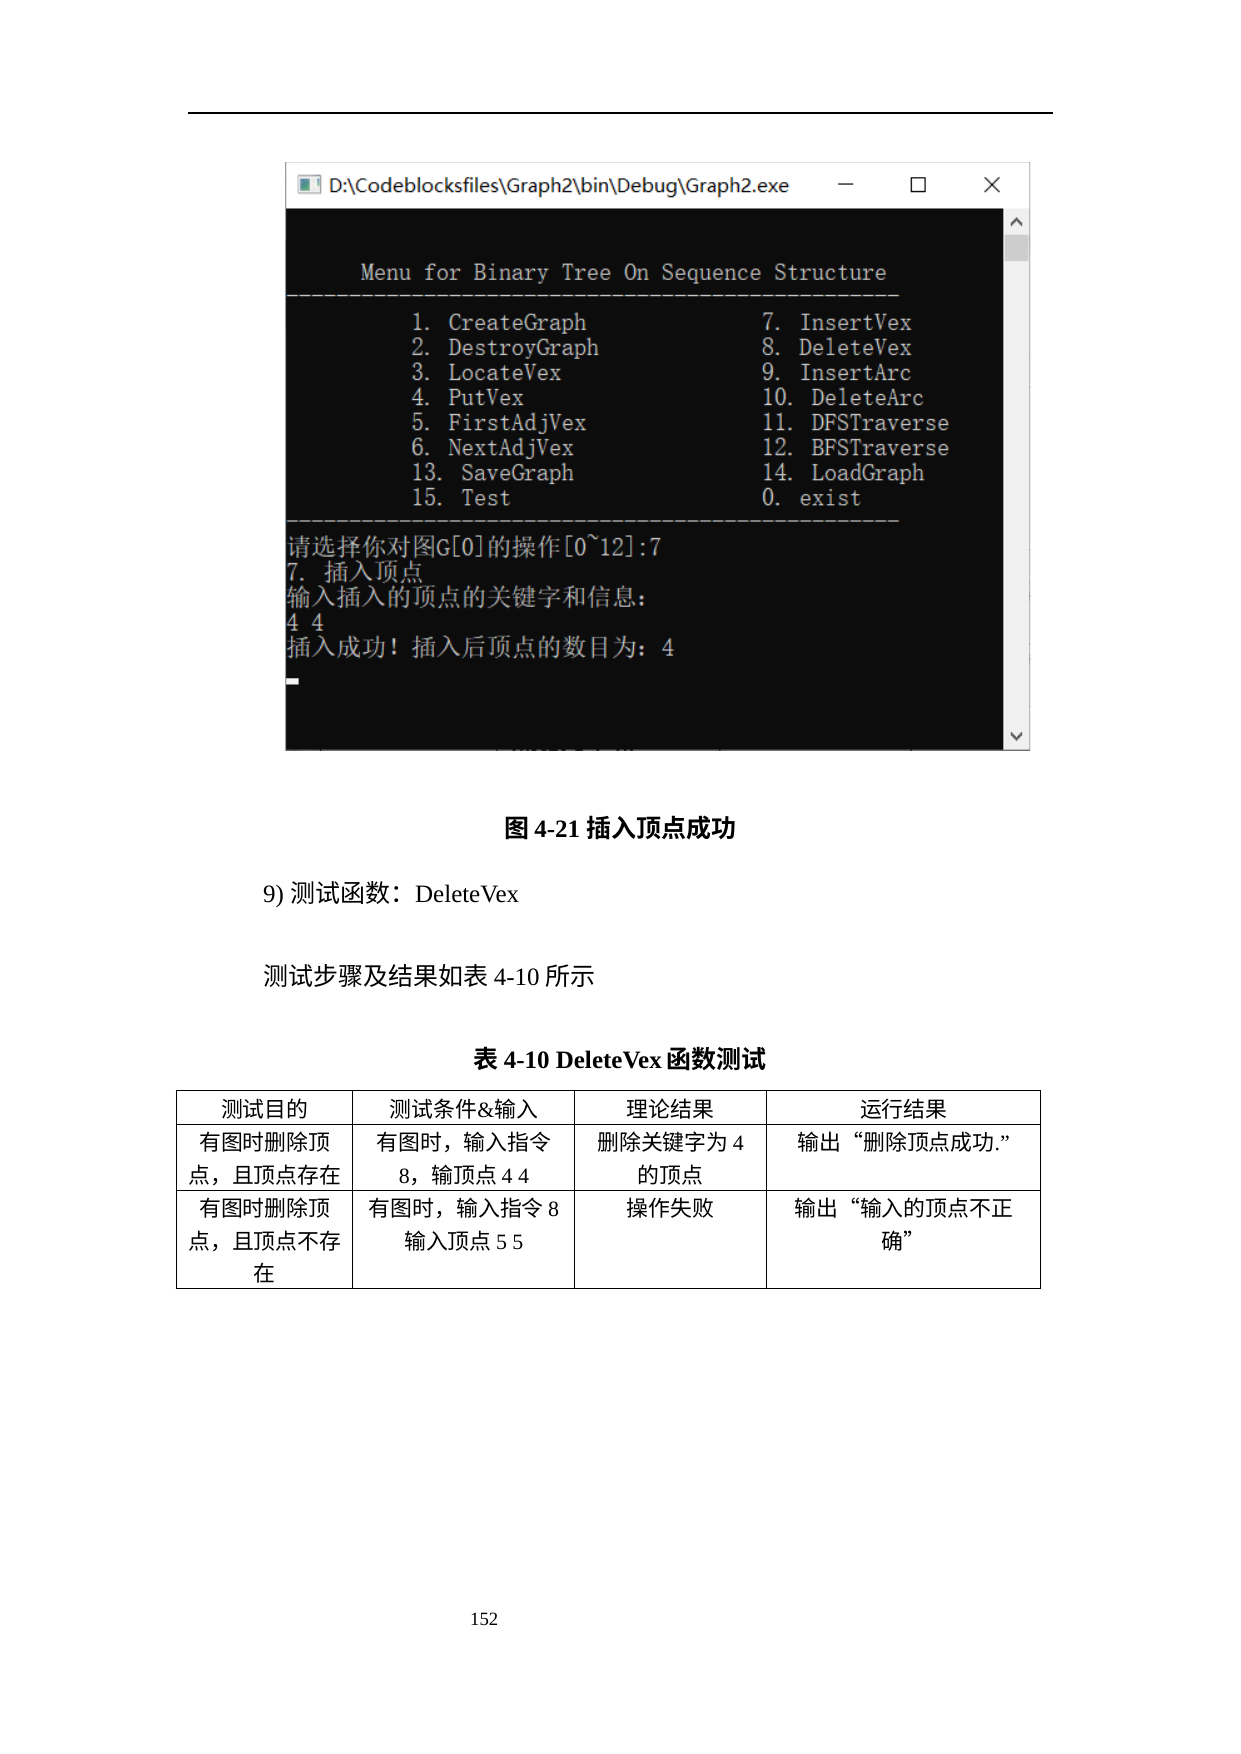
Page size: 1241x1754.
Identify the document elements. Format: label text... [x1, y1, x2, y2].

table_cell 有图时，输入指令8，输顶点4 4 [353, 1125, 574, 1190]
text 测试步骤及结果如表 4-10 所示 [187, 942, 1053, 1007]
table_header 测试条件&输入 [353, 1091, 574, 1124]
table_cell 有图时删除顶点，且顶点存在 [177, 1125, 352, 1190]
table_header 运行结果 [767, 1091, 1040, 1124]
text 图4-21 插入顶点成功 [187, 794, 1053, 859]
picture [285, 162, 1031, 751]
text 9) 测试函数：DeleteVex [187, 859, 1053, 924]
table_cell 输出“输入的顶点不正确” [767, 1191, 1040, 1288]
text 表4-10 DeleteVex函数测试 [187, 1025, 1053, 1090]
table_cell 操作失败 [575, 1191, 766, 1288]
table_header 理论结果 [575, 1091, 766, 1124]
table_cell 输出“删除顶点成功.” [767, 1125, 1040, 1190]
table_cell 有图时删除顶点，且顶点不存在 [177, 1191, 352, 1288]
table_cell 有图时，输入指令8 输入顶点5 5 [353, 1191, 574, 1288]
table_cell 删除关键字为4的顶点 [575, 1125, 766, 1190]
table_header 测试目的 [177, 1091, 352, 1124]
